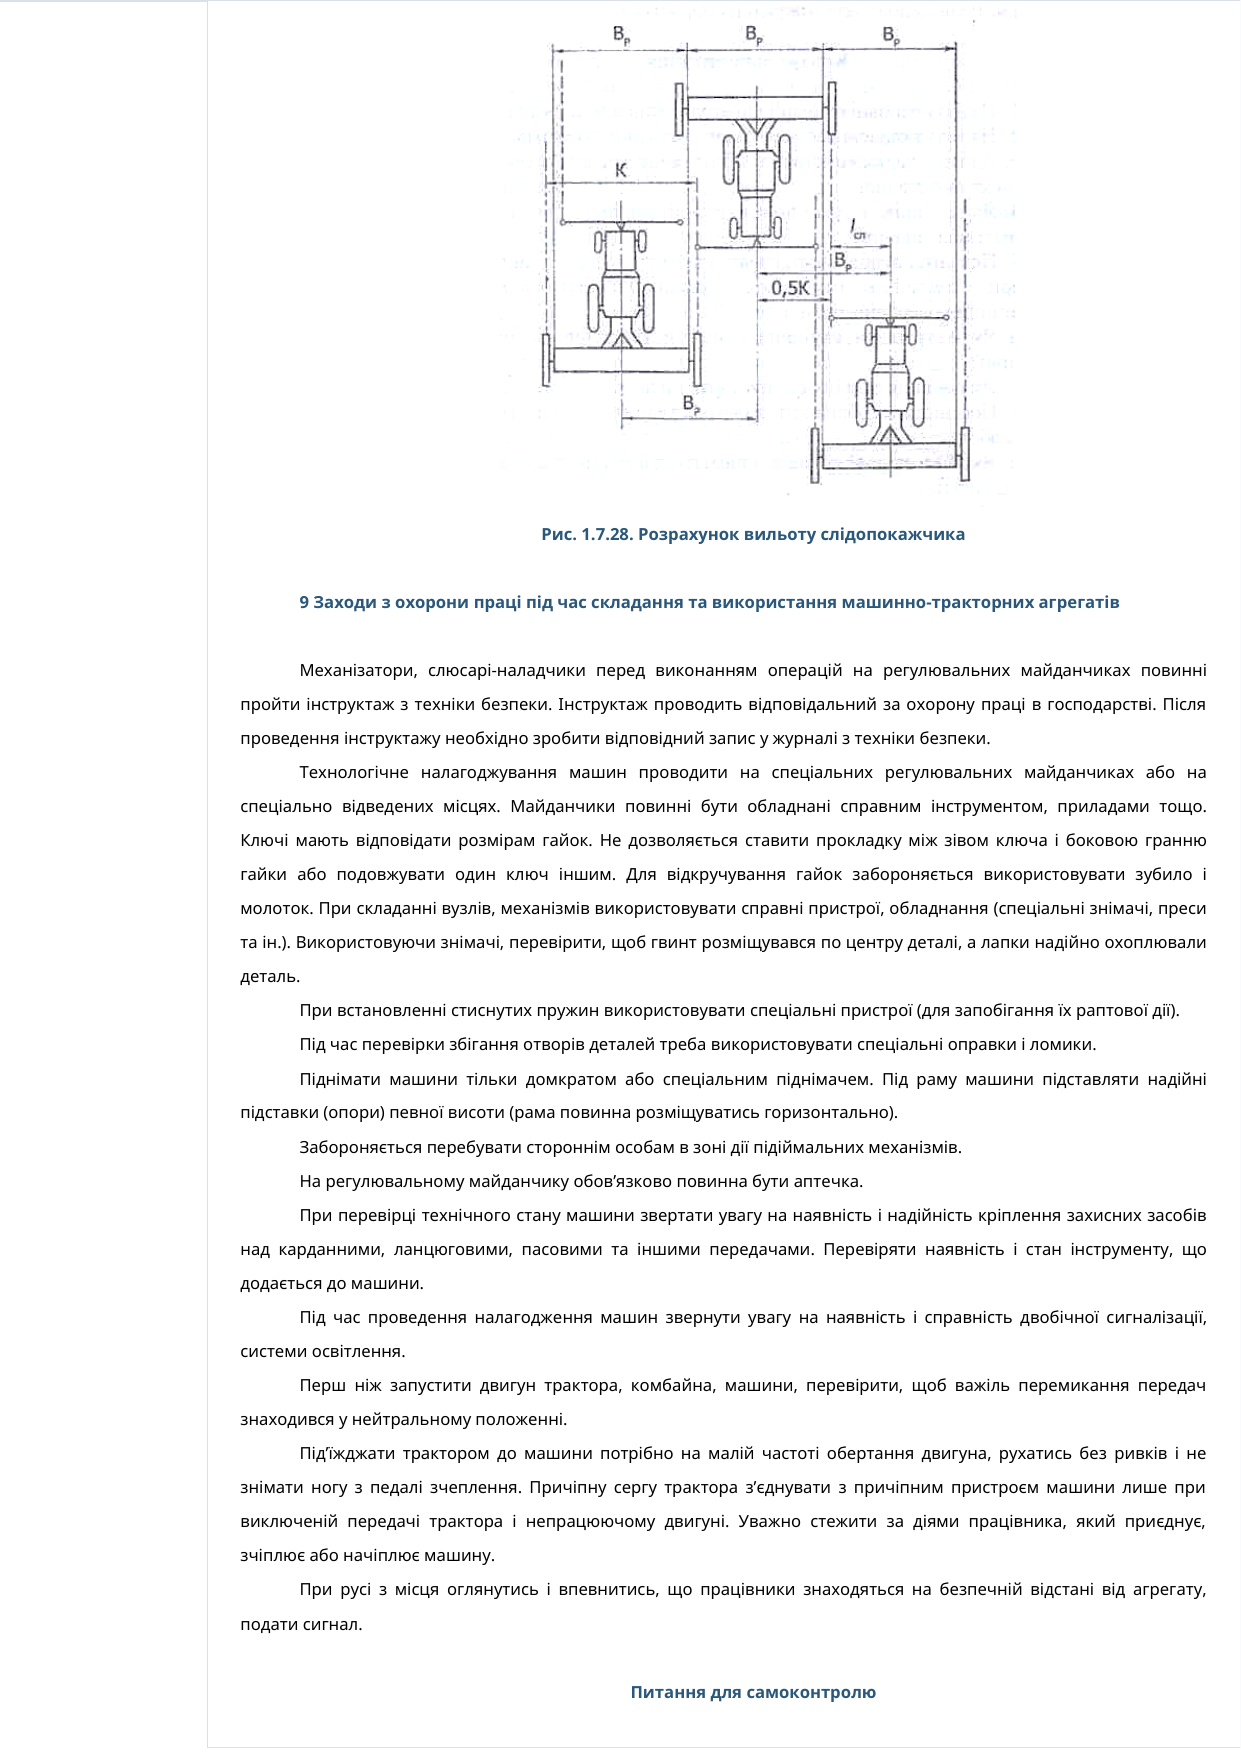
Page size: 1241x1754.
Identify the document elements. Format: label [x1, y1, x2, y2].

table_cell [208, 1, 1240, 1747]
picture [497, 1, 1020, 508]
